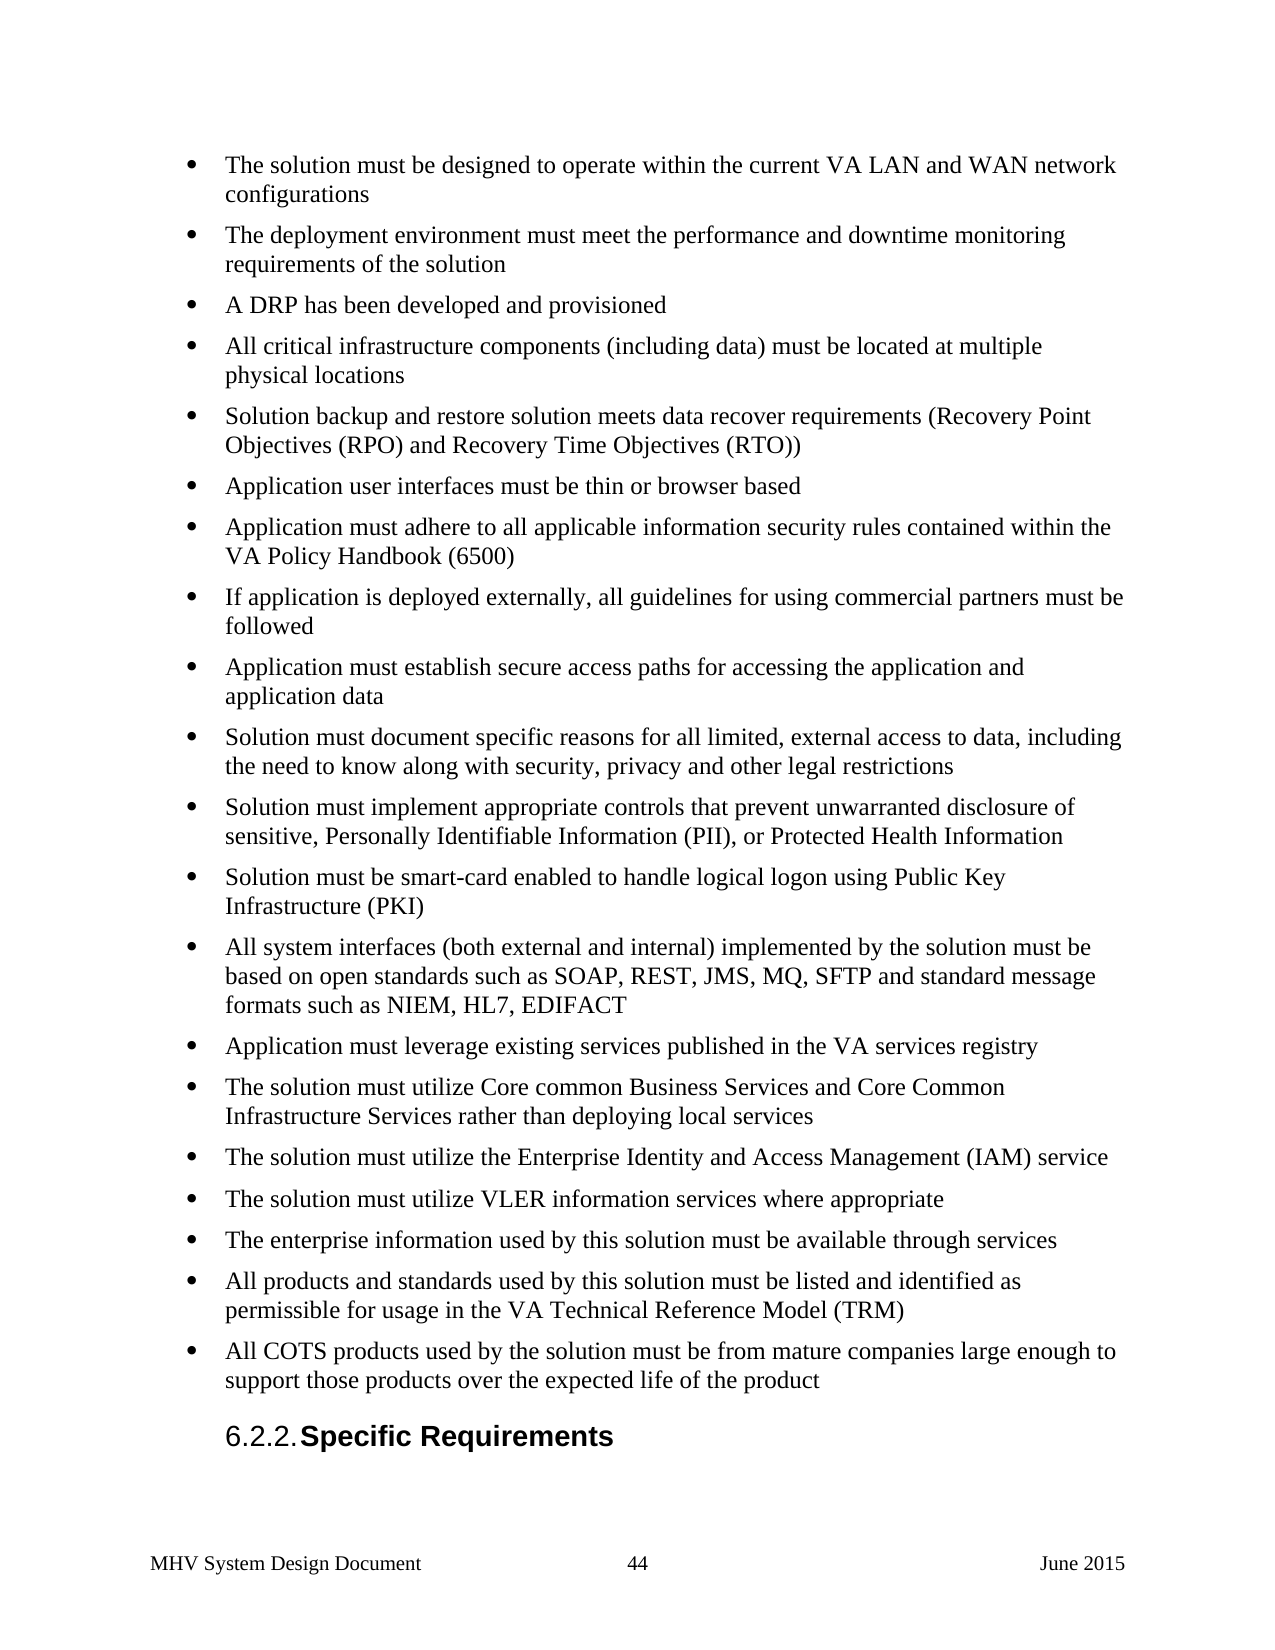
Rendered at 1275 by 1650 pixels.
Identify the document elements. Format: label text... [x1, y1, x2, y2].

subtitle Specific Requirements [225, 1419, 1125, 1452]
list If application is deployed externally, all guidelines for using commercial partners must be followed [187, 582, 1125, 640]
list The solution must utilize Core common Business Services and Core Common Infrastructure Services rather than deploying local services [187, 1072, 1125, 1130]
list All system interfaces (both external and internal) implemented by the solution must be based on open standards such as SOAP, REST, JMS, MQ, SFTP and standard message formats such as NIEM, HL7, EDIFACT [187, 932, 1125, 1019]
list Solution must document specific reasons for all limited, external access to data, including the need to know along with security, privacy and other legal restrictions [187, 722, 1125, 780]
list Application must leverage existing services published in the VA services registry [187, 1031, 1125, 1060]
list Solution backup and restore solution meets data recover requirements (Recovery Point Objectives (RPO) and Recovery Time Objectives (RTO)) [187, 401, 1125, 459]
list Application must adhere to all applicable information security rules contained within the VA Policy Handbook (6500) [187, 512, 1125, 570]
list The deployment environment must meet the performance and downtime monitoring requirements of the solution [187, 220, 1125, 277]
list The solution must be designed to operate within the current VA LAN and WAN network configurations [187, 150, 1125, 207]
list Solution must implement appropriate controls that prevent unwarranted disclosure of sensitive, Personally Identifiable Information (PII), or Protected Health Information [187, 792, 1125, 850]
list All COTS products used by the solution must be from mature companies large enough to support those products over the expected life of the product [187, 1336, 1125, 1394]
list Application user interfaces must be thin or browser based [187, 471, 1125, 500]
list All products and standards used by this solution must be listed and identified as permissible for usage in the VA Technical Reference Model (TRM) [187, 1266, 1125, 1324]
list Application must establish secure access paths for accessing the application and application data [187, 652, 1125, 710]
list All critical infrastructure components (including data) must be located at multiple physical locations [187, 331, 1125, 389]
list A DRP has been developed and provisioned [187, 290, 1125, 319]
list The solution must utilize the Enterprise Identity and Access Management (IAM) service [187, 1142, 1125, 1171]
list Solution must be smart-card enabled to handle logical logon using Public Key Infrastructure (PKI) [187, 862, 1125, 920]
list The enterprise information used by this solution must be available through services [187, 1225, 1125, 1254]
list The solution must utilize VLER information services where appropriate [187, 1184, 1125, 1212]
